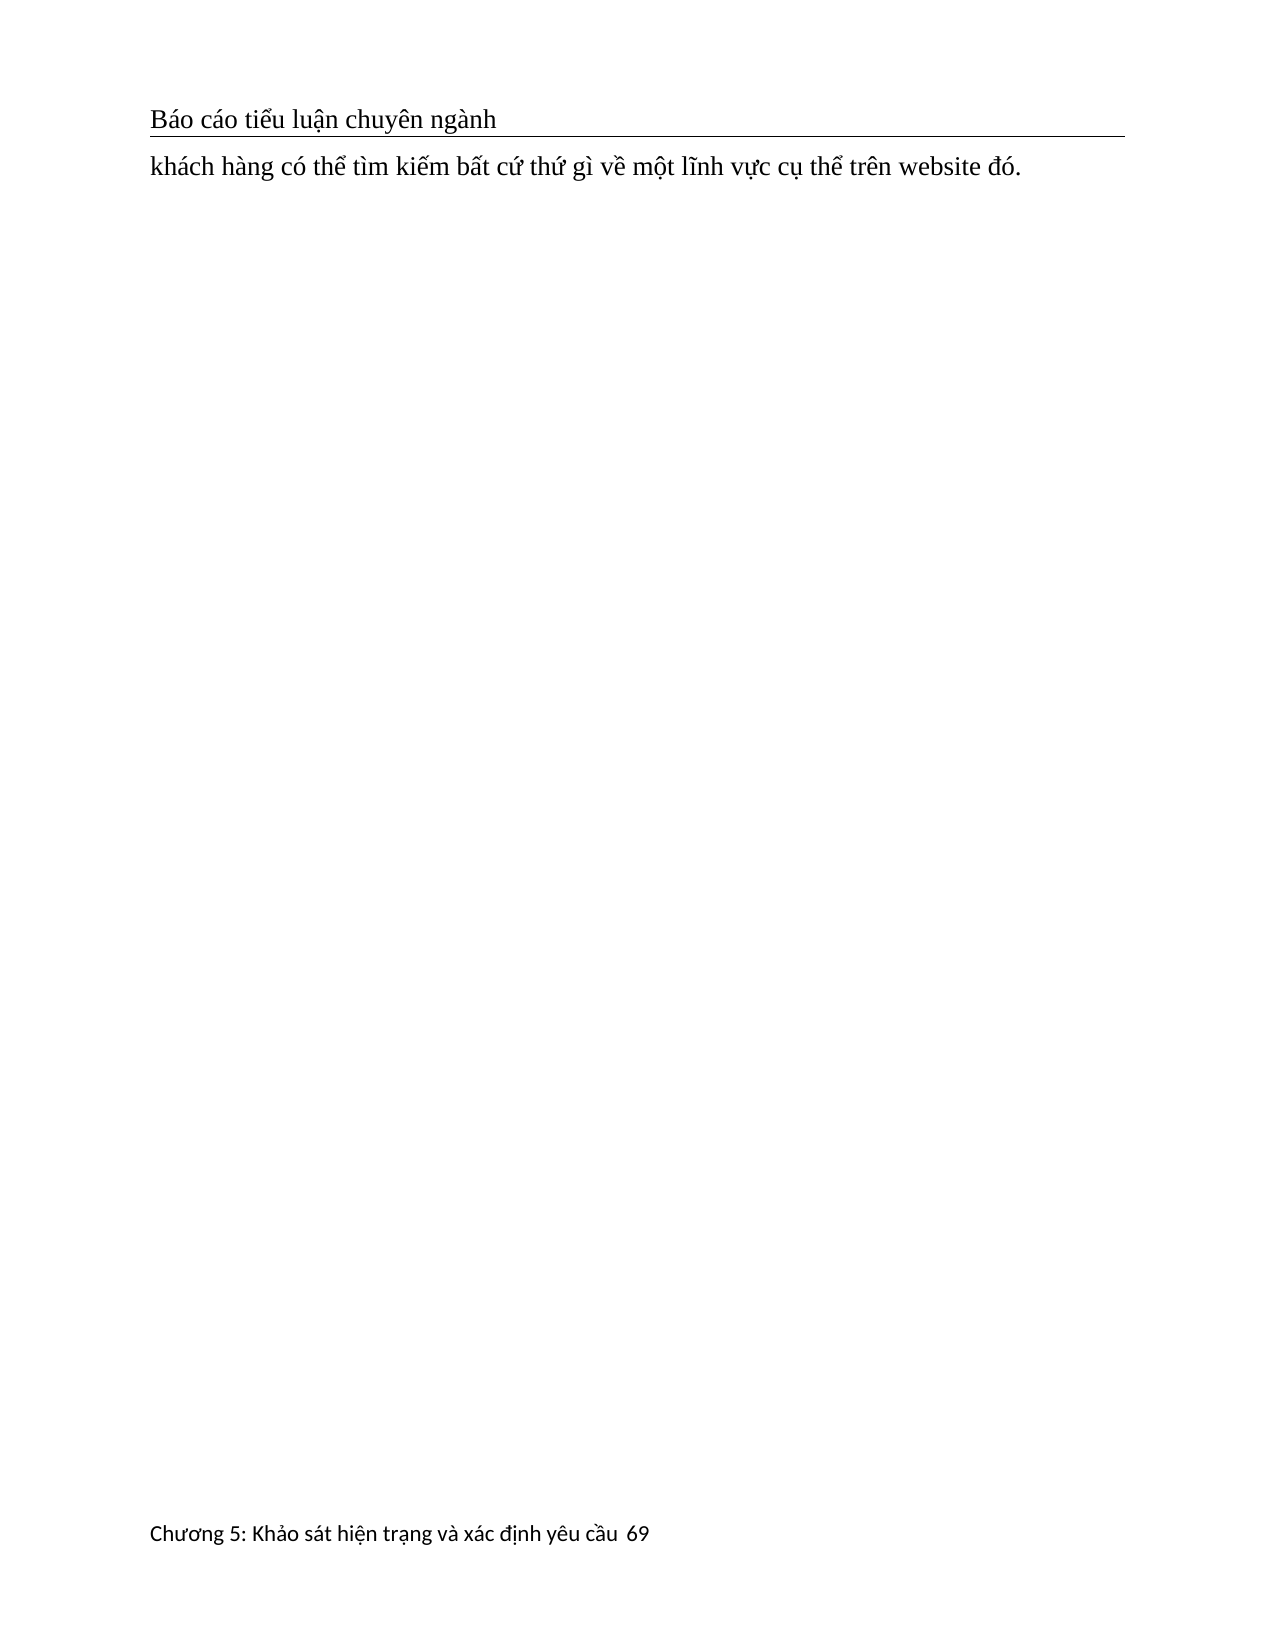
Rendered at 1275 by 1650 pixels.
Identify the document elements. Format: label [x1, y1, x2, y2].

text [150, 150, 1125, 181]
